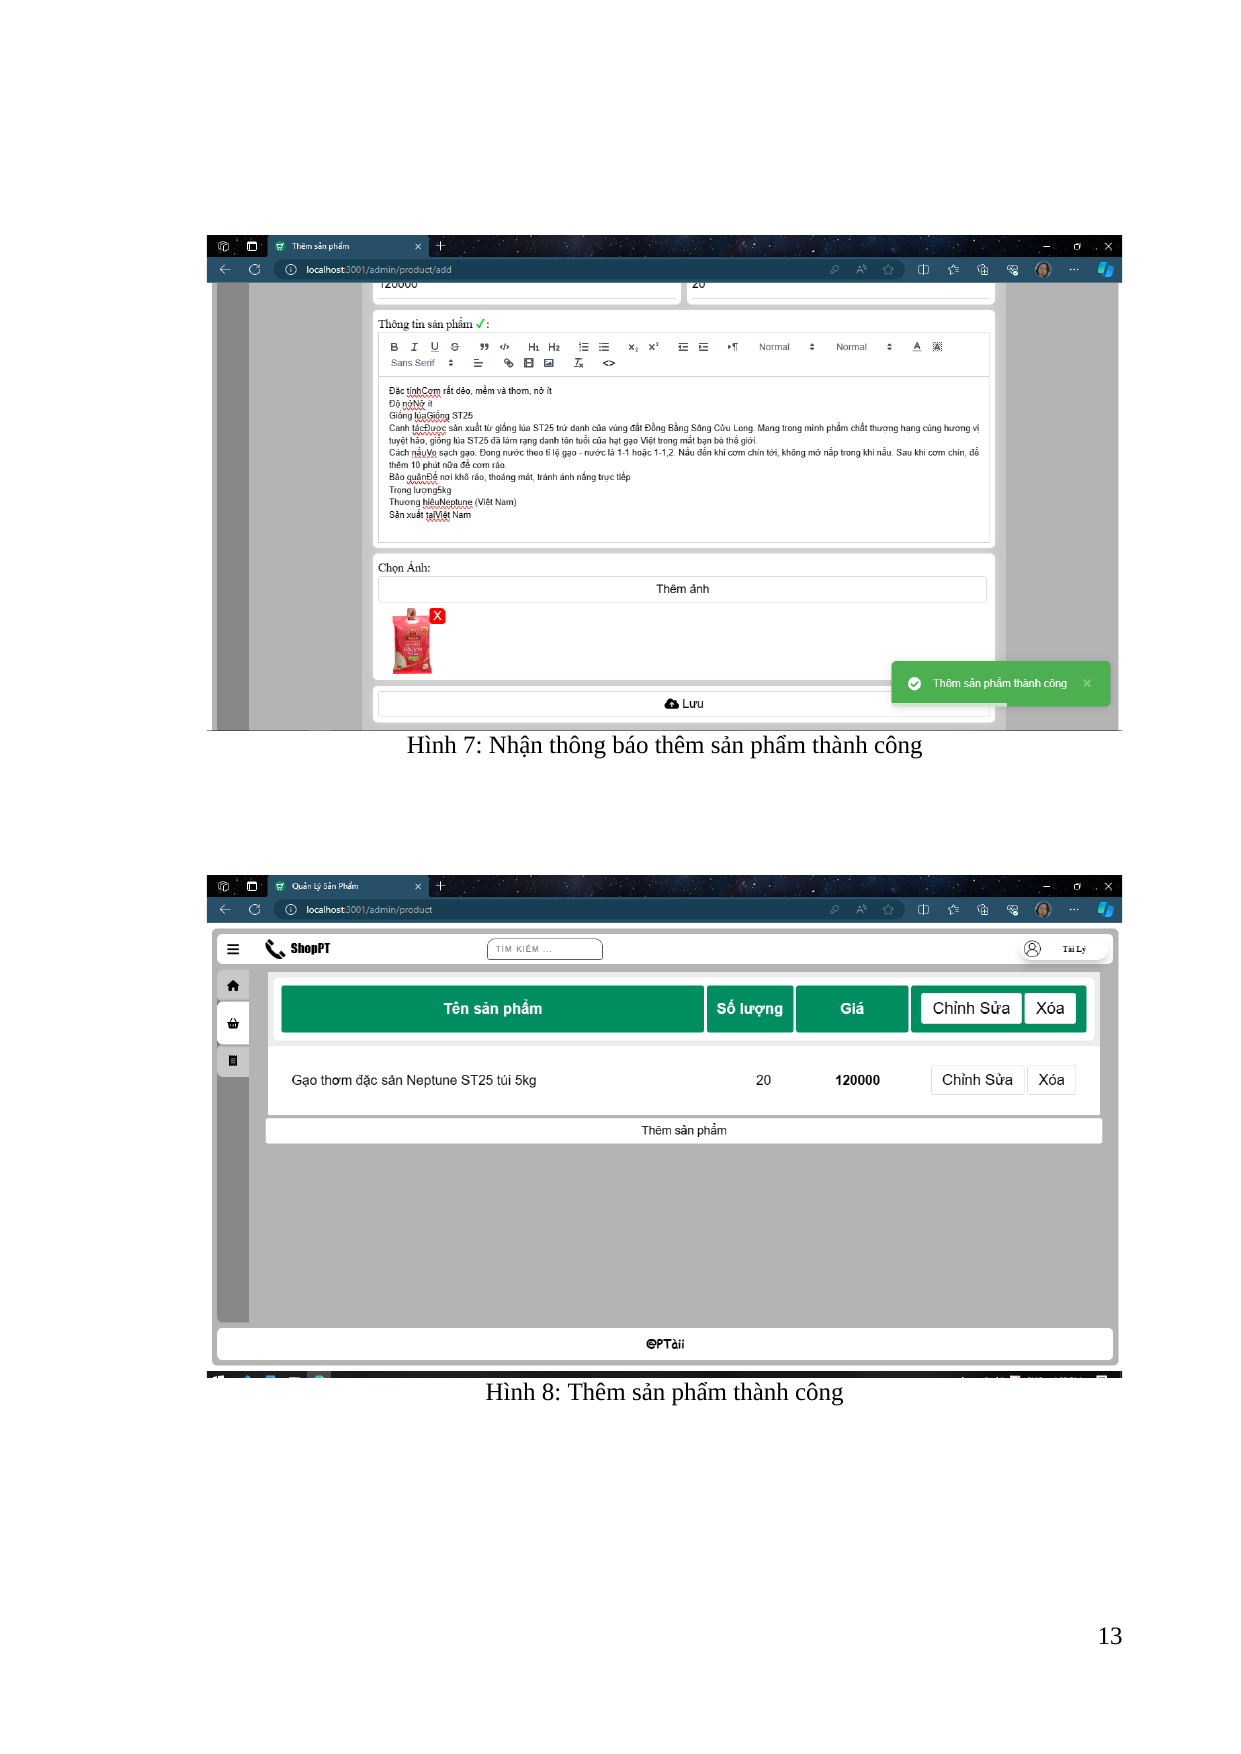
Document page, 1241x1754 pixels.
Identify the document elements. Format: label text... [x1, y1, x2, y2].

picture [206, 875, 1123, 1378]
picture [206, 235, 1123, 731]
